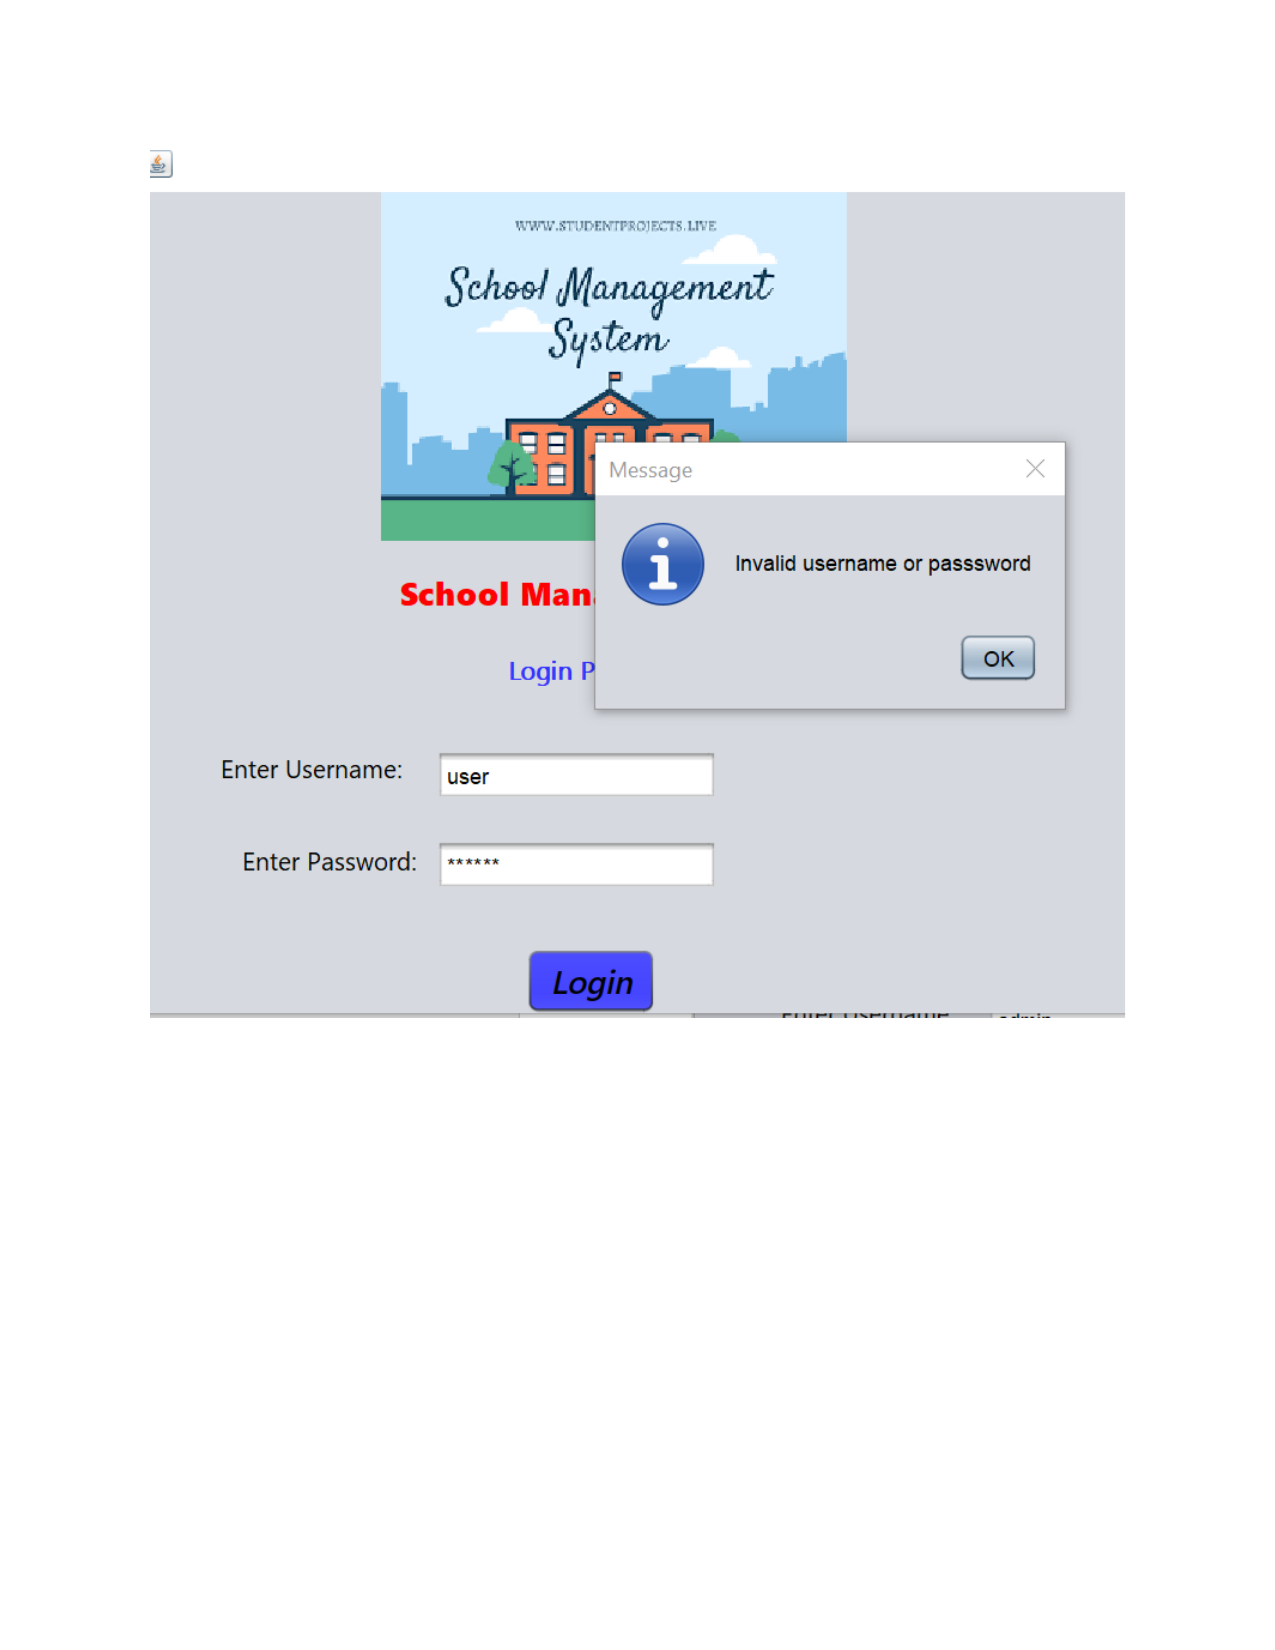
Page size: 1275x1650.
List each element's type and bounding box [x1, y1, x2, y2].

picture [150, 150, 1125, 1018]
